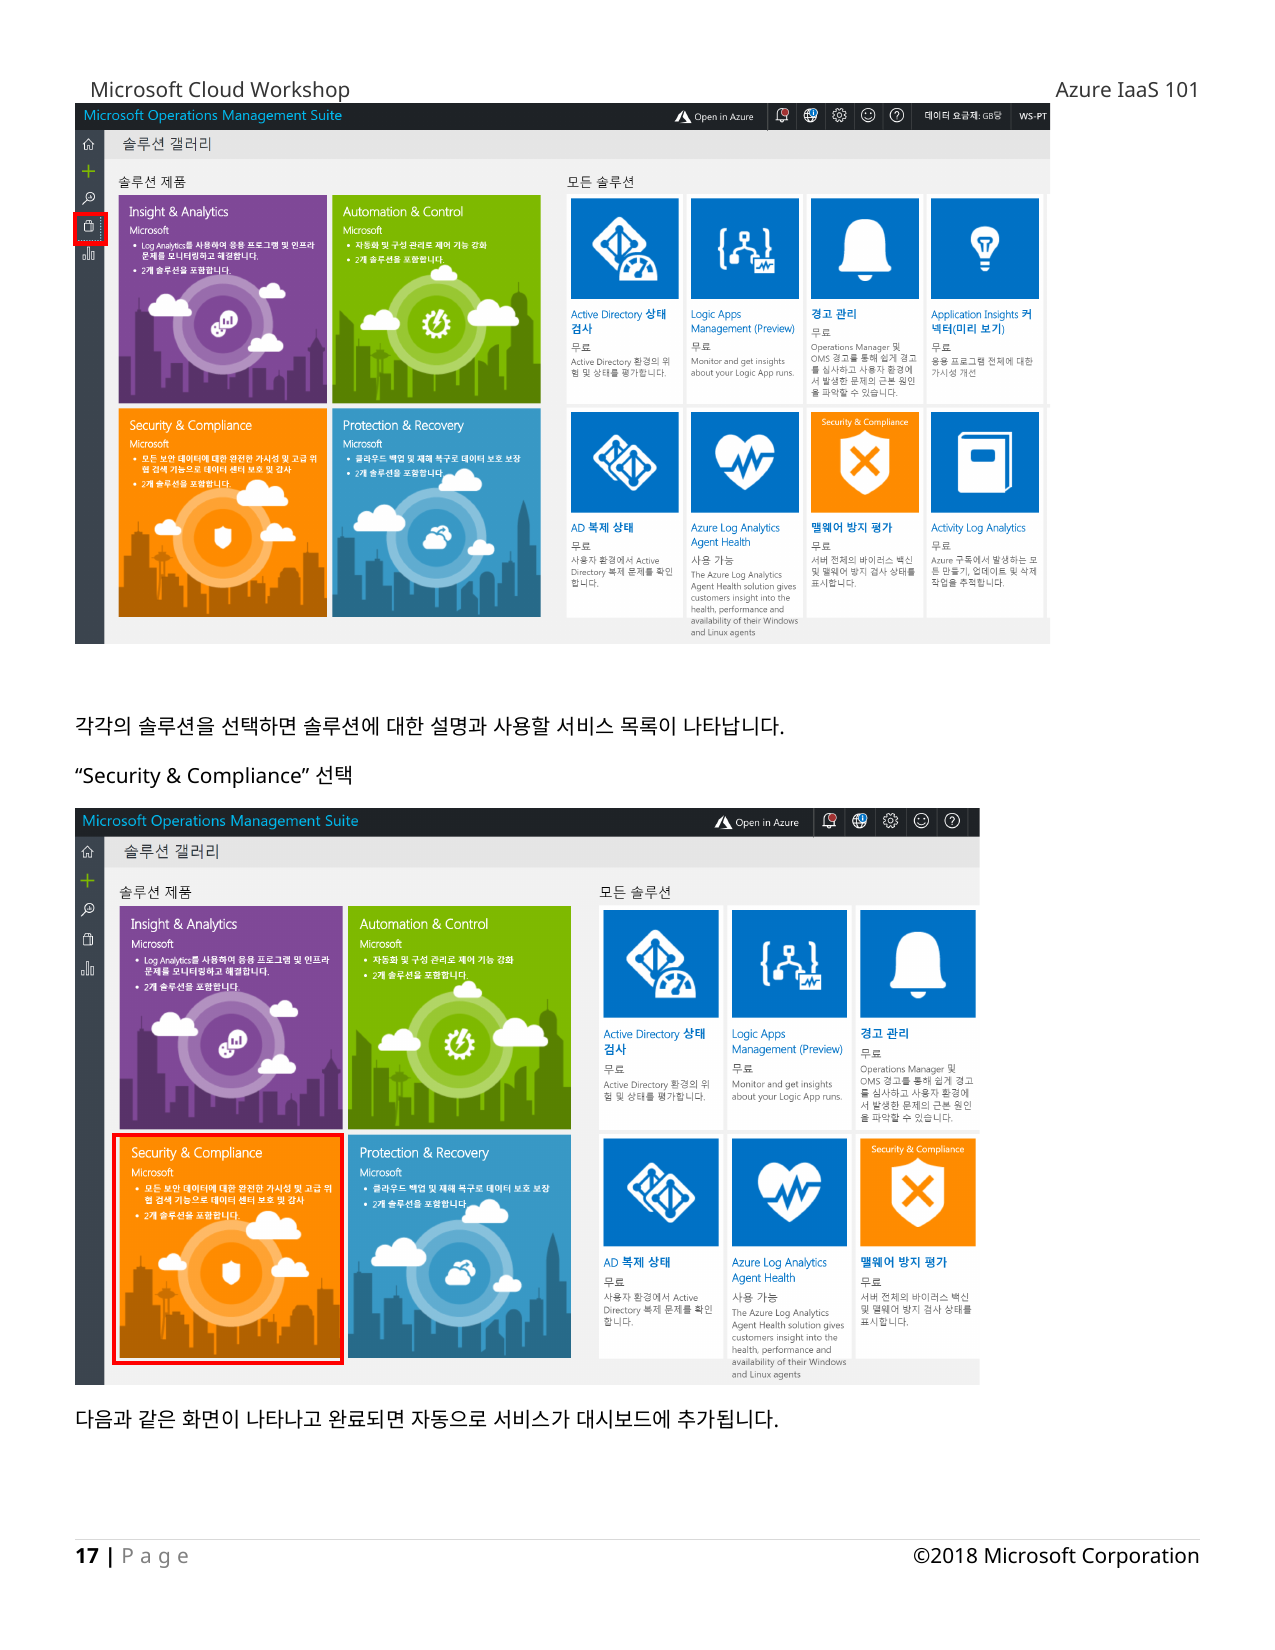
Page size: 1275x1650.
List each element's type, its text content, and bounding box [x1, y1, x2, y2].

text 다음과 같은 화면이 나타나고 완료되면 자동으로 서비스가 대시보드에 추가됩니다. [75, 1404, 1200, 1434]
picture [75, 808, 980, 1385]
text “Security & Compliance” 선택 [75, 759, 1200, 790]
text 각각의 솔루션을 선택하면 솔루션에 대한 설명과 사용할 서비스 목록이 나타납니다. [75, 710, 1200, 740]
picture [77, 216, 104, 241]
picture [75, 103, 1050, 644]
